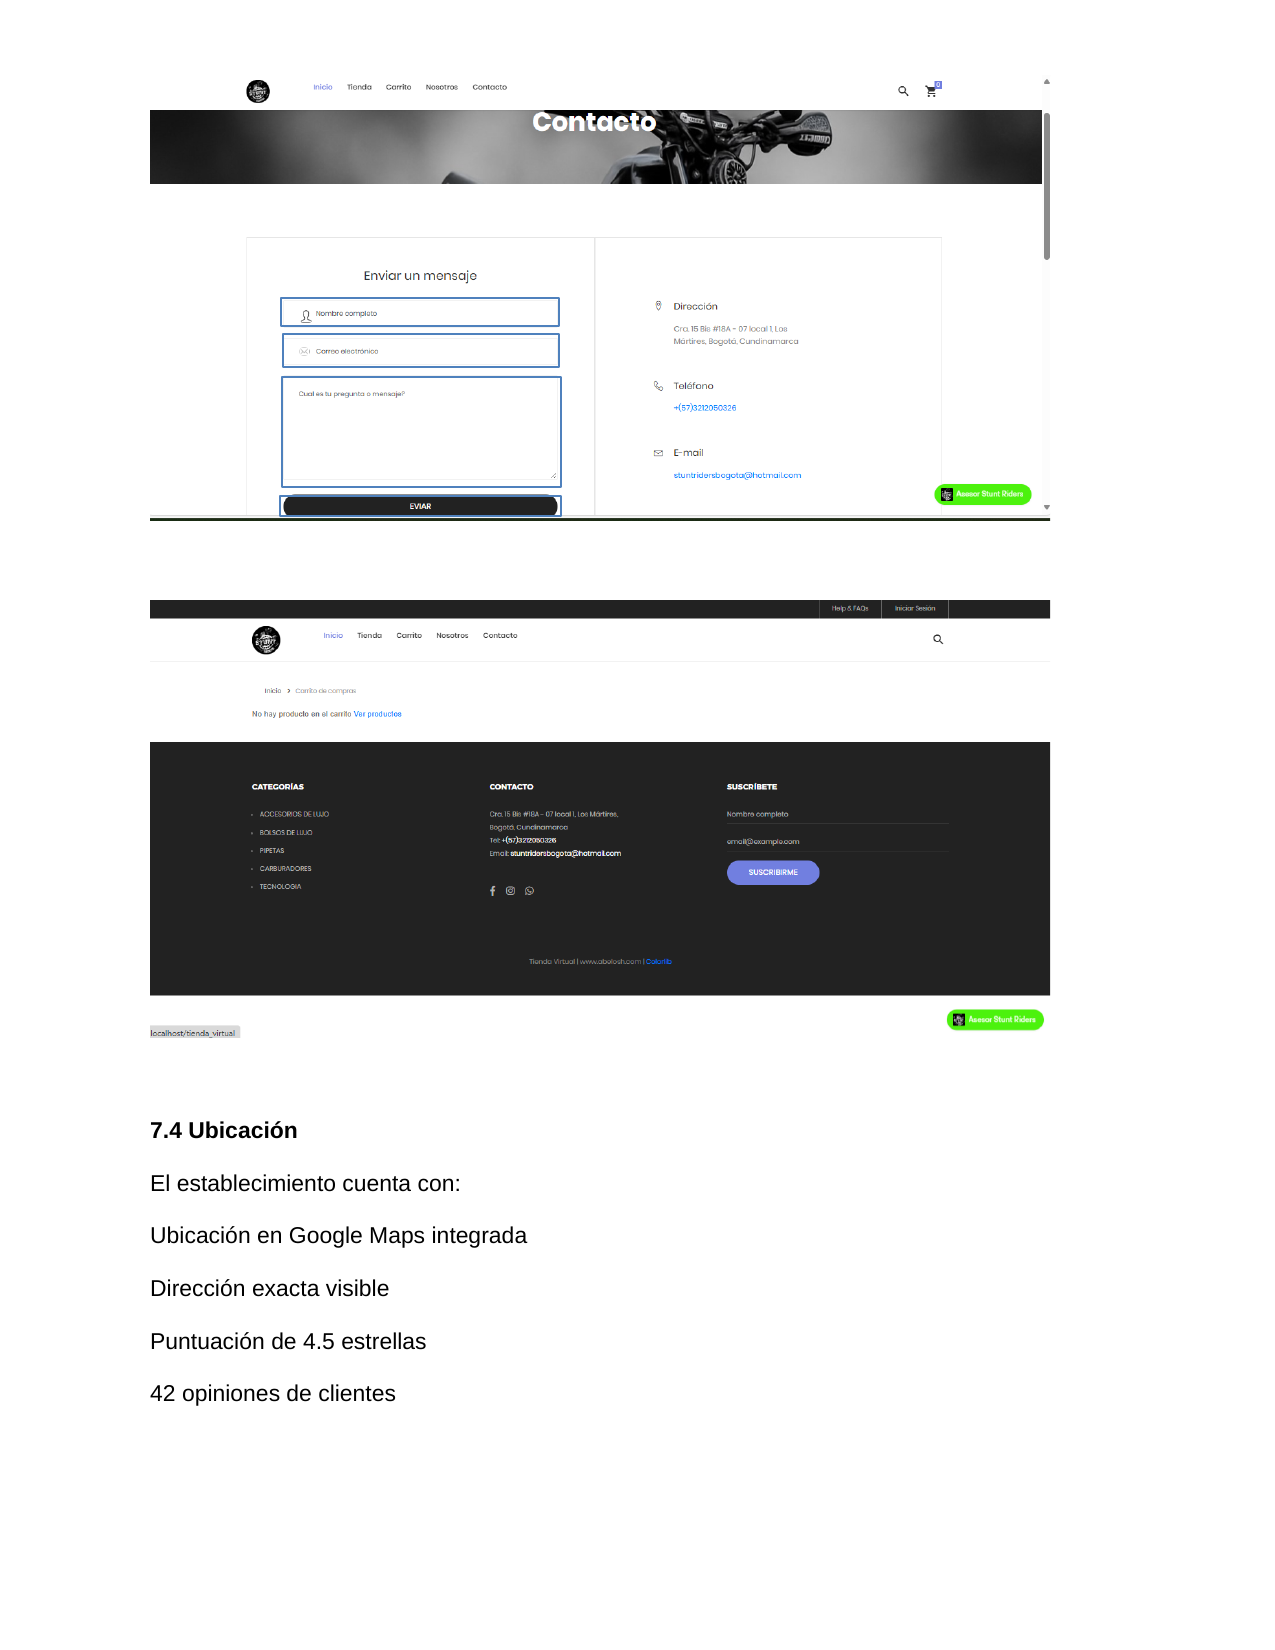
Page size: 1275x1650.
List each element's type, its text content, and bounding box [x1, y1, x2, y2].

text 42 opiniones de clientes [75, 1380, 1200, 1407]
text Dirección exacta visible [75, 1275, 1200, 1301]
picture [150, 75, 1050, 521]
text El establecimiento cuenta con: [75, 1169, 1200, 1196]
picture [150, 600, 1050, 1038]
text Puntuación de 4.5 estrellas [75, 1328, 1200, 1354]
subtitle 7.4 Ubicación [75, 1117, 1200, 1143]
text Ubicación en Google Maps integrada [75, 1222, 1200, 1249]
